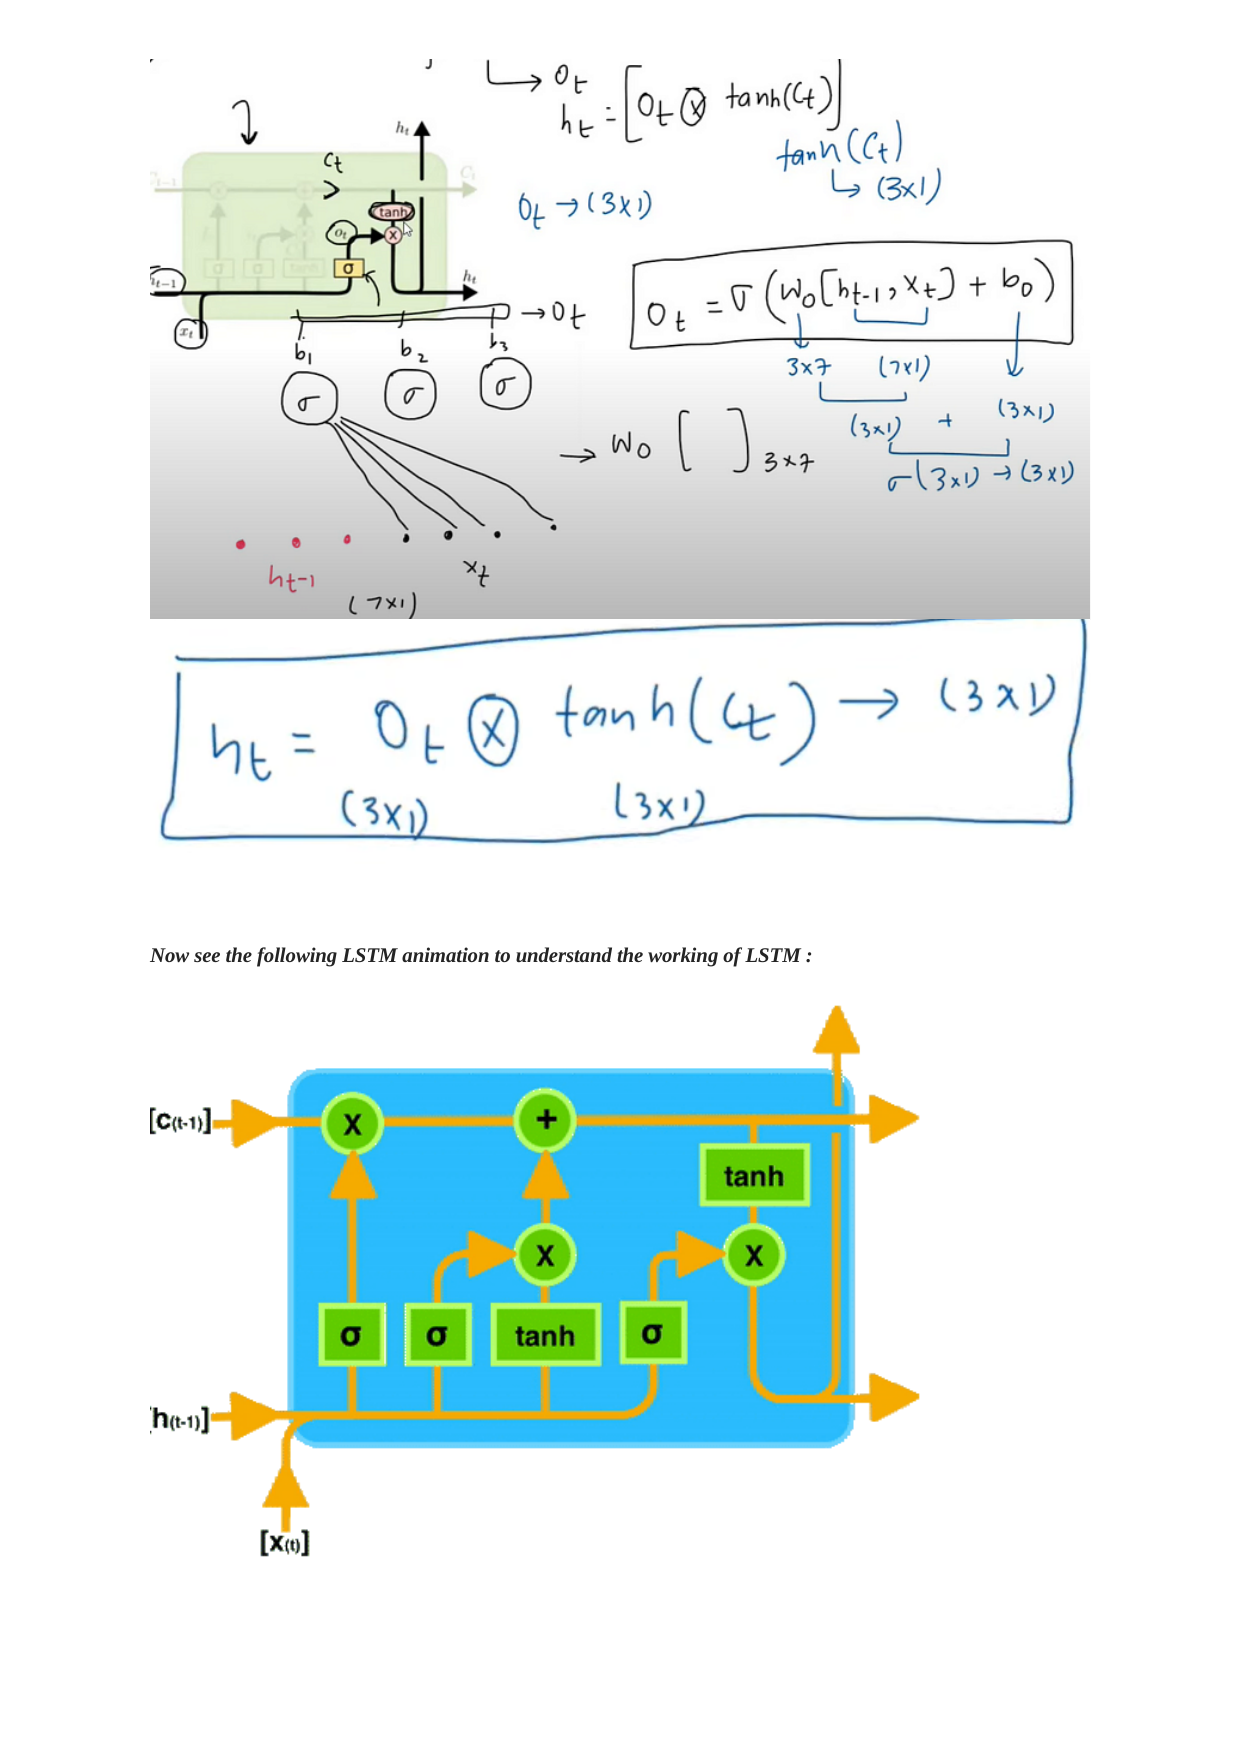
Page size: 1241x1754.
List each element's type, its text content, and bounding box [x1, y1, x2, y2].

picture [150, 59, 1091, 864]
picture [150, 967, 957, 1572]
text Now see the following LSTM animation to understand the working of LSTM : [150, 917, 1090, 967]
